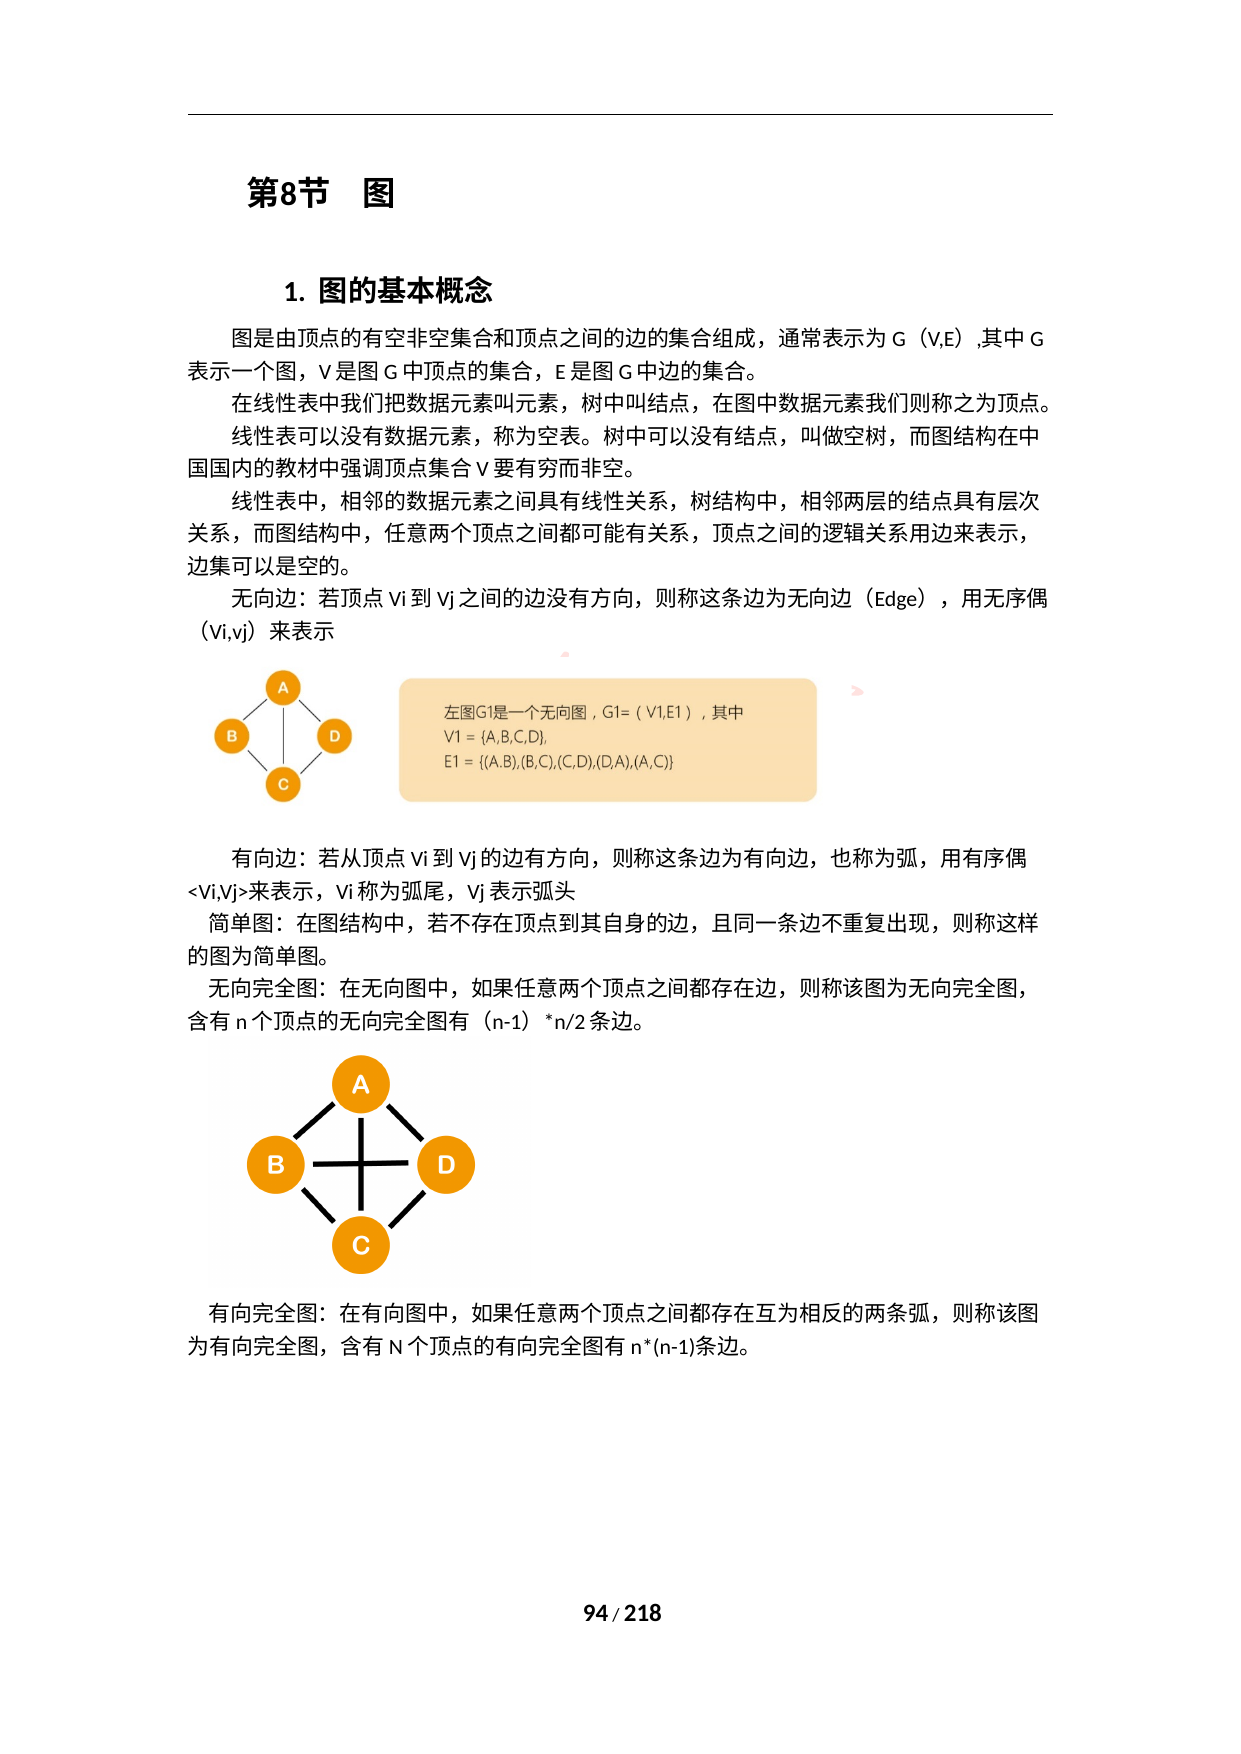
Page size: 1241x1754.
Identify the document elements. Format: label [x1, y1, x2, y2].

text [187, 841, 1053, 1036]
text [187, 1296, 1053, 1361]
picture [187, 657, 852, 830]
picture [208, 1036, 531, 1288]
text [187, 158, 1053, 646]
